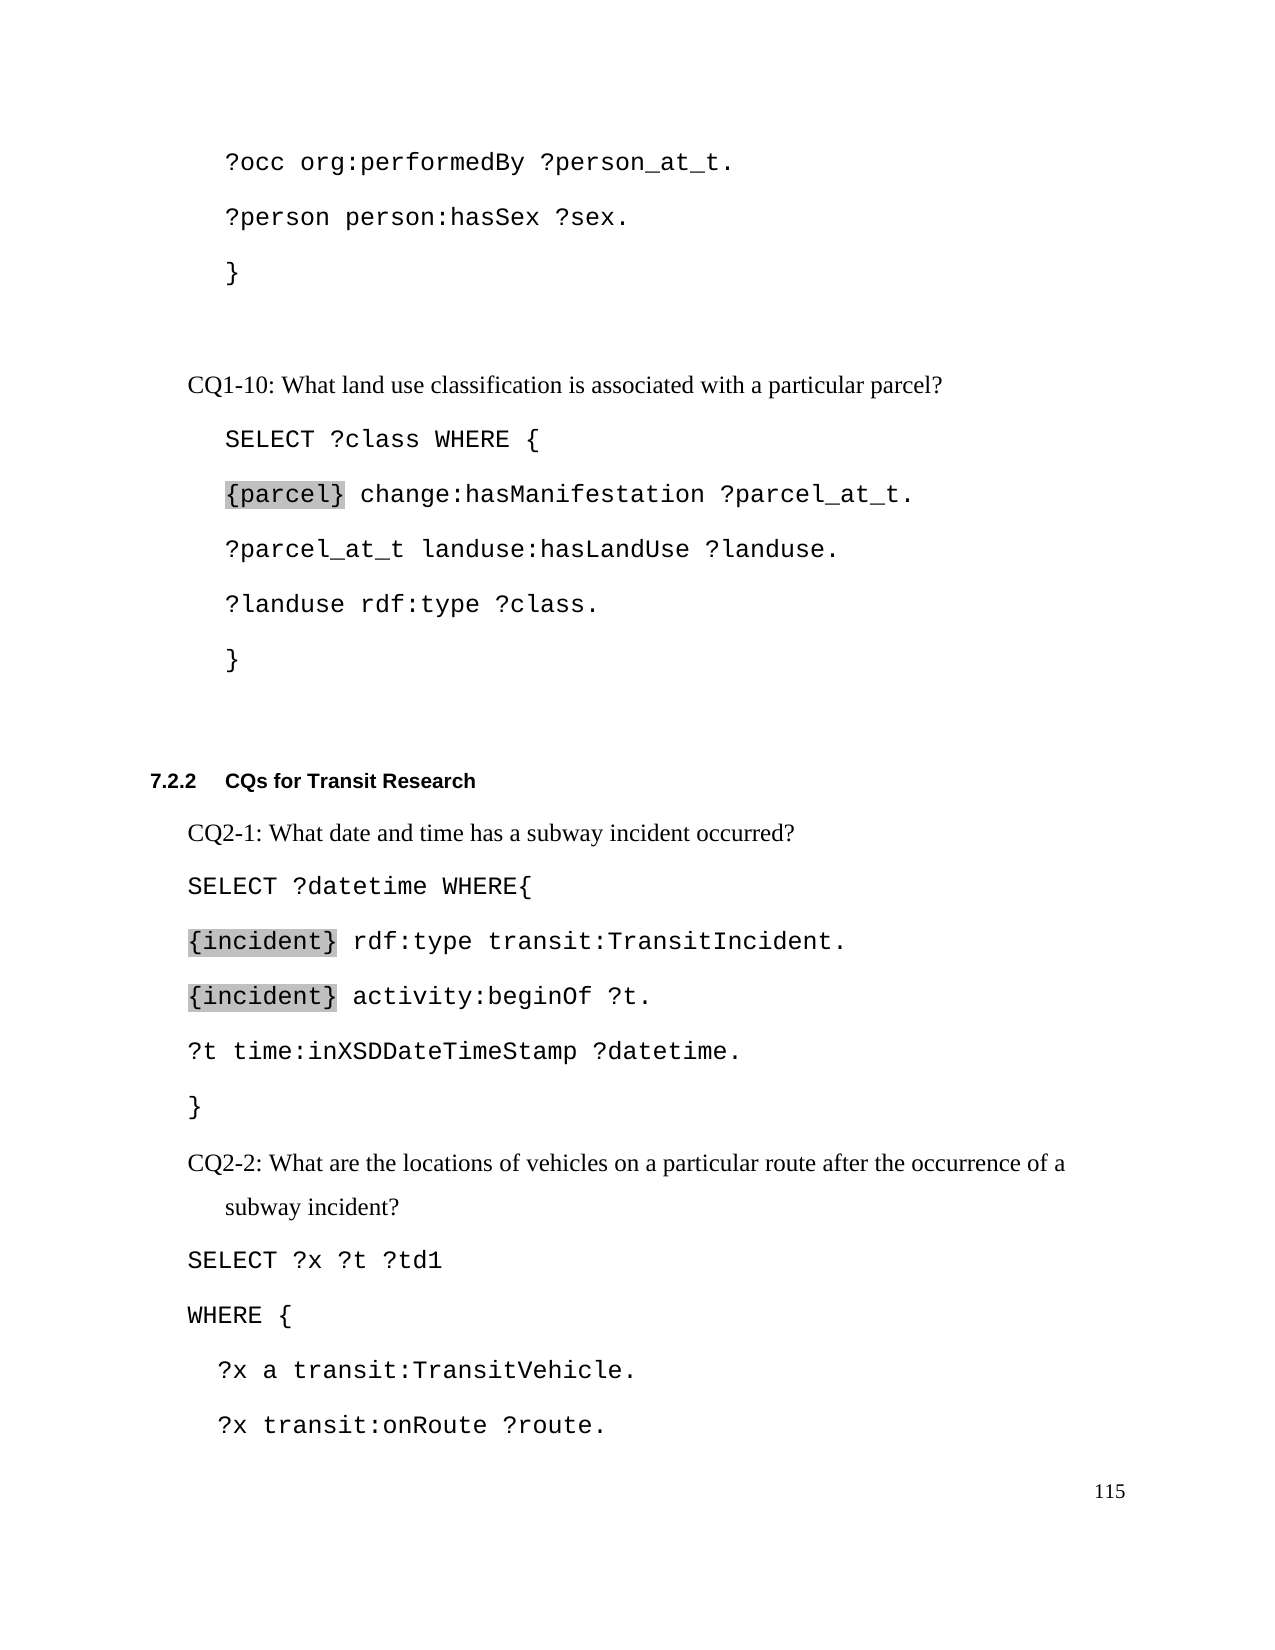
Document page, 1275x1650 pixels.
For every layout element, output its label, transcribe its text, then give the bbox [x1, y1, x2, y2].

text SELECT ?datetime WHERE{ [187, 873, 1125, 902]
text WHERE { [187, 1302, 1125, 1331]
text ?t time:inXSDDateTimeStamp ?datetime. [187, 1038, 1125, 1067]
text } [225, 646, 1125, 674]
text {incident} rdf:type transit:TransitIncident. [187, 928, 1125, 957]
text CQ2-1: What date and time has a subway incident occurred? [187, 818, 1125, 847]
text {parcel} change:hasManifestation ?parcel_at_t. [345, 481, 1125, 509]
text ?occ org:performedBy ?person_at_t. [225, 150, 1125, 178]
text ?parcel_at_t landuse:hasLandUse ?landuse. [225, 536, 1125, 564]
text ?x a transit:TransitVehicle. [187, 1357, 1125, 1386]
text {incident} activity:beginOf ?t. [187, 983, 1125, 1012]
text } [225, 260, 1125, 288]
text SELECT ?x ?t ?td1 [187, 1247, 1125, 1276]
text } [187, 1093, 1125, 1122]
text CQ1-10: What land use classification is associated with a particular parcel? [187, 371, 1125, 399]
text CQ2-2: What are the locations of vehicles on a particular route after the occurrence of a subway incident? [187, 1148, 1125, 1220]
text SELECT ?class WHERE { [225, 426, 1125, 454]
text ?person person:hasSex ?sex. [225, 205, 1125, 233]
text ?x transit:onRoute ?route. [187, 1412, 1125, 1441]
text ?landuse rdf:type ?class. [225, 591, 1125, 619]
subtitle CQs for Transit Research [150, 769, 1125, 793]
